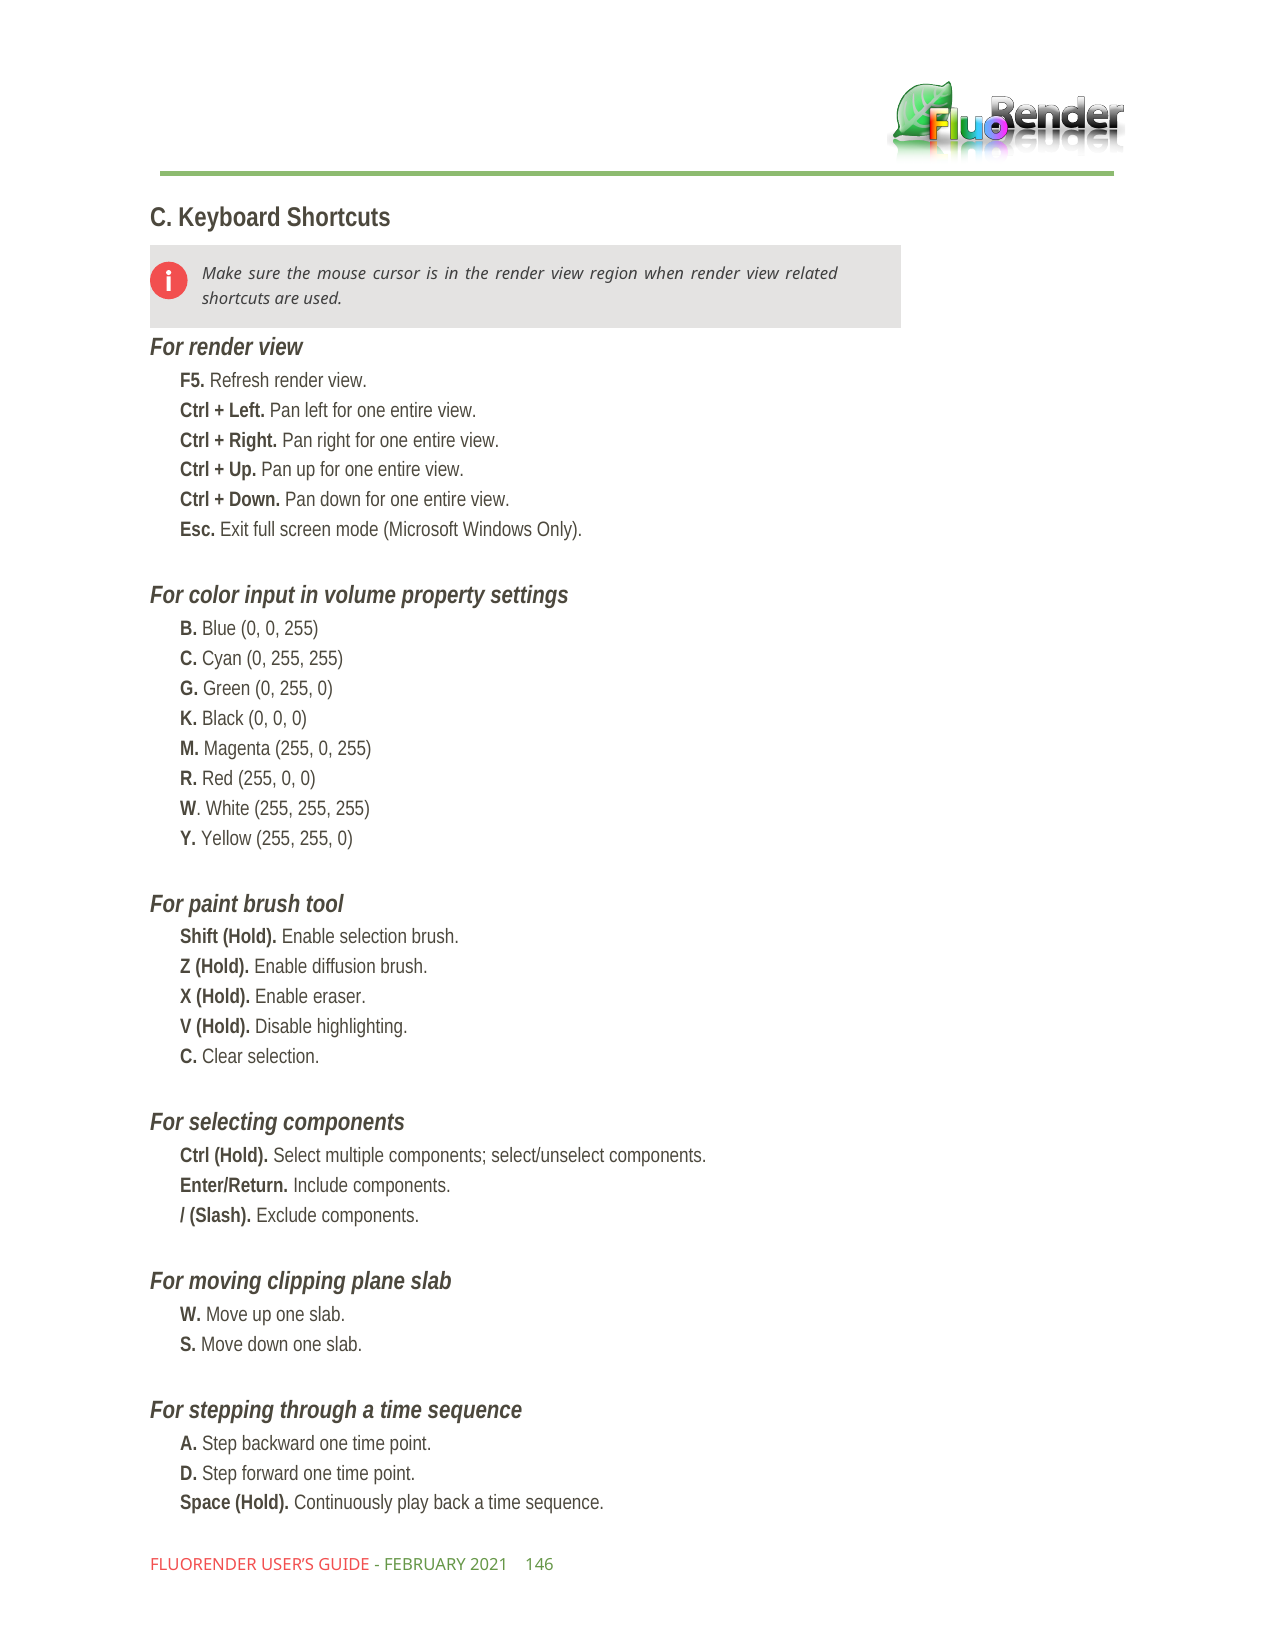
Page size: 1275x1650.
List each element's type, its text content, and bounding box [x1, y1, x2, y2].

text S. Move down one slab. [180, 1332, 1125, 1356]
text D. Step forward one time point. [180, 1460, 1125, 1484]
text Shift (Hold). Enable selection brush. [180, 924, 1125, 948]
text W. White (255, 255, 255) [180, 796, 1125, 819]
text F5. Refresh render view. [180, 368, 1125, 392]
text V (Hold). Disable highlighting. [180, 1014, 1125, 1038]
text R. Red (255, 0, 0) [180, 766, 1125, 789]
text Space (Hold). Continuously play back a time sequence. [180, 1490, 1125, 1514]
text A. Step backward one time point. [180, 1431, 1125, 1454]
subtitle For color input in volume property settings [150, 580, 1125, 609]
text Ctrl + Right. Pan right for one entire view. [180, 427, 1125, 451]
text M. Magenta (255, 0, 255) [180, 736, 1125, 760]
text Y. Yellow (255, 255, 0) [180, 825, 1125, 849]
picture [887, 75, 1125, 165]
subtitle For moving clipping plane slab [150, 1266, 1125, 1294]
text G. Green (0, 255, 0) [180, 676, 1125, 700]
text / (Slash). Exclude components. [180, 1203, 1125, 1227]
text Enter/Return. Include components. [180, 1173, 1125, 1197]
text Esc. Exit full screen mode (Microsoft Windows Only). [180, 517, 1125, 541]
subtitle For paint brush tool [150, 889, 1125, 917]
text X (Hold). Enable eraser. [180, 984, 1125, 1008]
subtitle For stepping through a time sequence [150, 1395, 1125, 1423]
text W. Move up one slab. [180, 1302, 1125, 1326]
text Ctrl + Down. Pan down for one entire view. [180, 487, 1125, 511]
text Ctrl + Up. Pan up for one entire view. [180, 457, 1125, 481]
subtitle For selecting components [150, 1107, 1125, 1136]
text Ctrl + Left. Pan left for one entire view. [180, 398, 1125, 422]
text K. Black (0, 0, 0) [180, 706, 1125, 730]
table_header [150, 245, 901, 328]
text C. Clear selection. [180, 1044, 1125, 1068]
text B. Blue (0, 0, 255) [180, 616, 1125, 640]
subtitle For render view [150, 332, 1125, 361]
text Z (Hold). Enable diffusion brush. [180, 954, 1125, 978]
text C. Cyan (0, 255, 255) [180, 646, 1125, 670]
text Ctrl (Hold). Select multiple components; select/unselect components. [180, 1143, 1125, 1167]
subtitle C. Keyboard Shortcuts [150, 201, 1125, 232]
